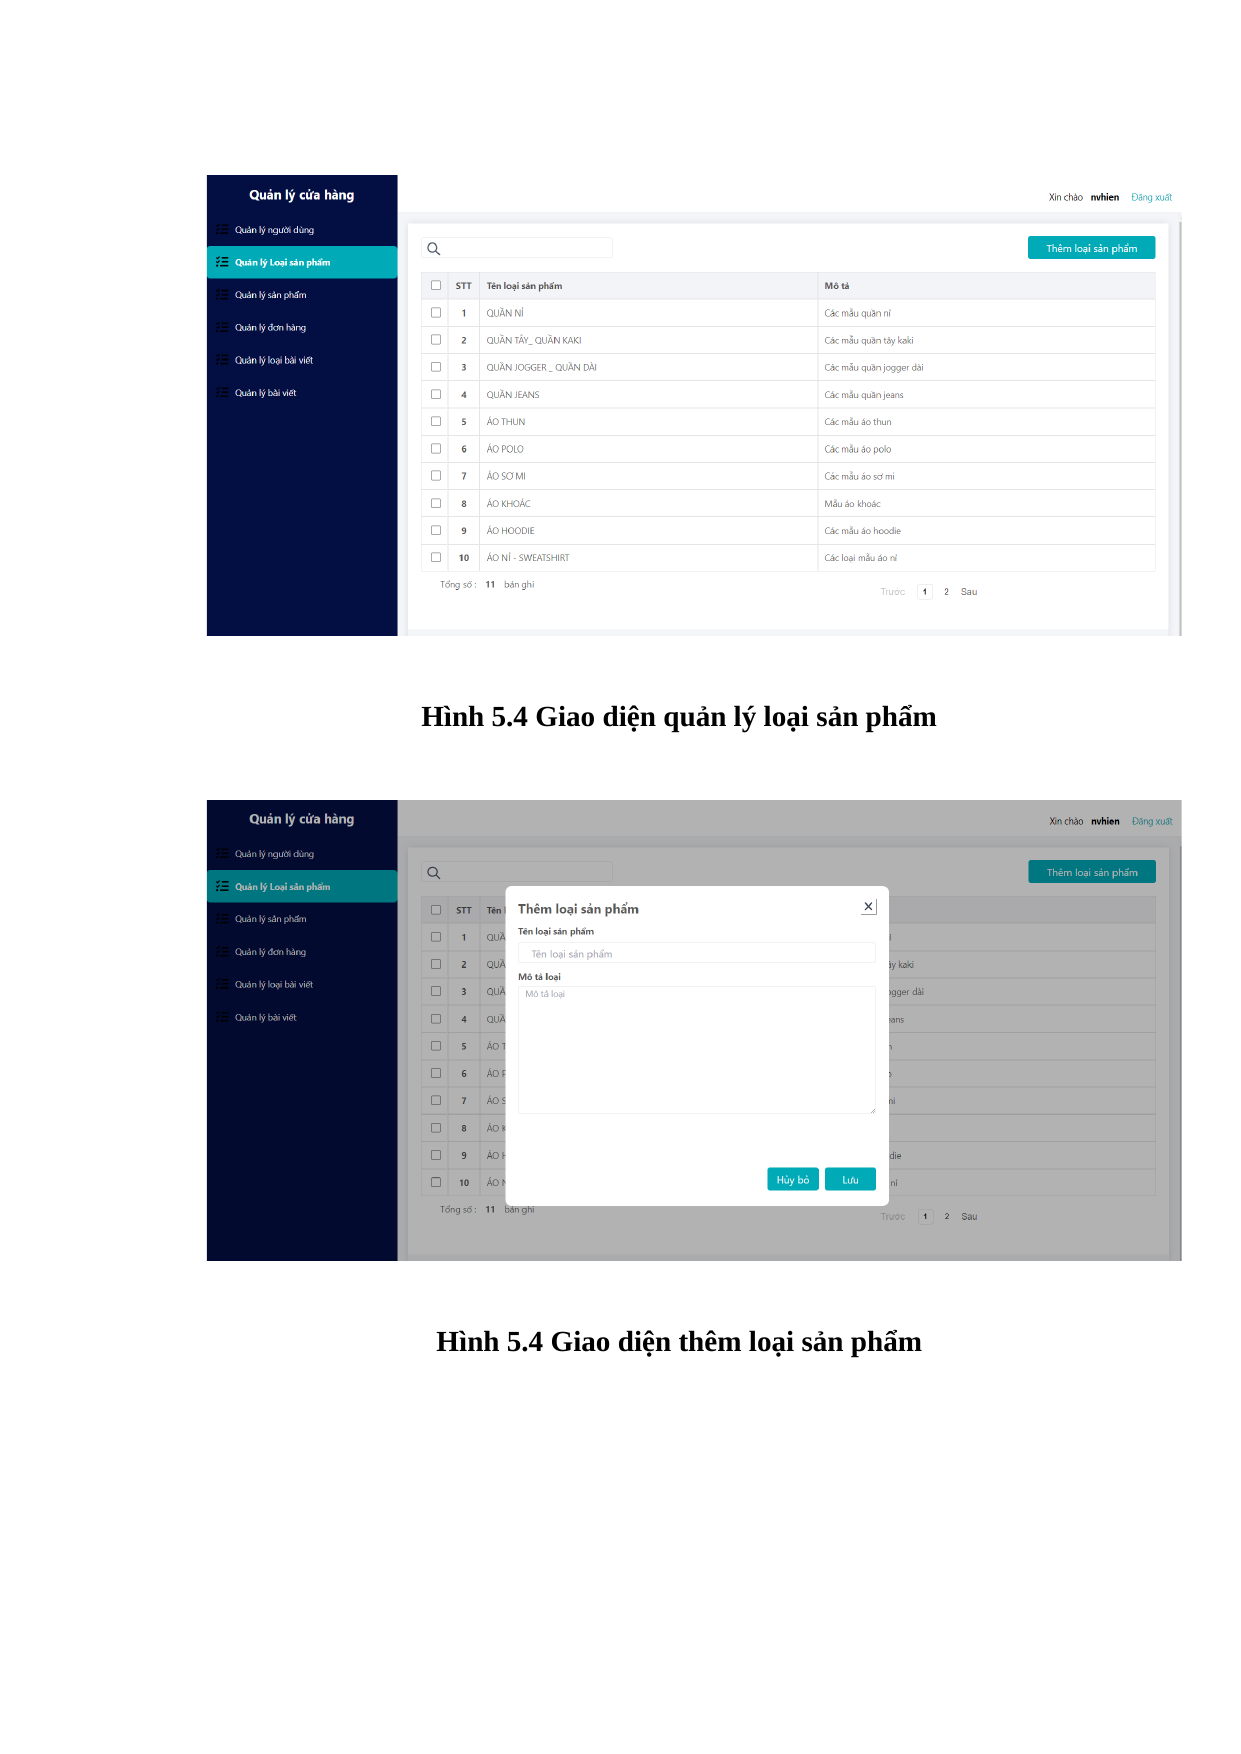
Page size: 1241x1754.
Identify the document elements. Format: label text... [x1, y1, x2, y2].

text Hình 5.4 Giao diện quản lý loại sản phẩm [207, 699, 1152, 733]
picture [206, 175, 1182, 636]
picture [206, 800, 1182, 1261]
text Hình 5.4 Giao diện thêm loại sản phẩm [207, 1324, 1152, 1358]
